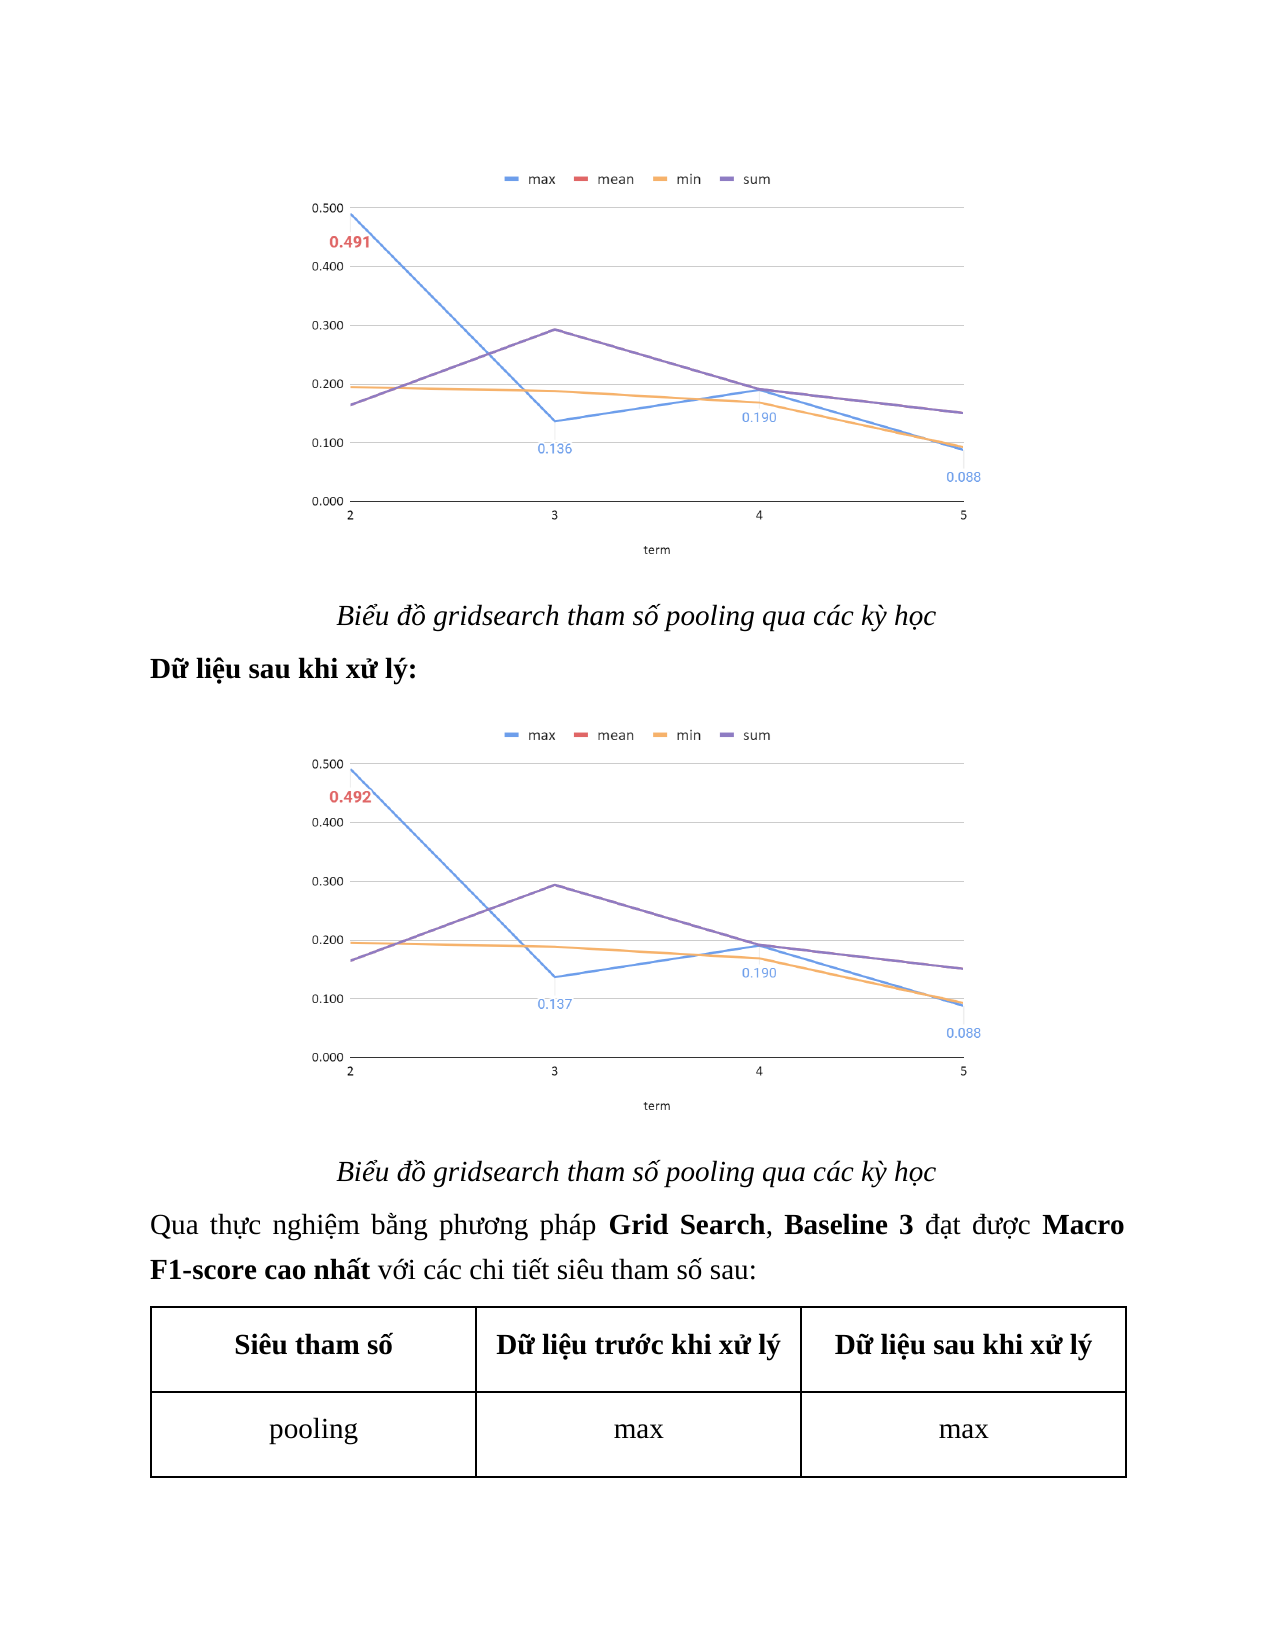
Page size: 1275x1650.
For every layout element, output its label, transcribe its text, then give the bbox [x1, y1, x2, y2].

text Biểu đồ gridsearch tham số pooling qua các kỳ học [150, 1154, 1125, 1187]
picture [290, 705, 985, 1134]
picture [290, 150, 985, 578]
text Biểu đồ gridsearch tham số pooling qua các kỳ học [150, 598, 1125, 632]
text Dữ liệu sau khi xử lý: [150, 652, 1125, 685]
table_cell max [802, 1393, 1125, 1476]
table_header Siêu tham số [152, 1308, 475, 1391]
table_header Dữ liệu sau khi xử lý [802, 1308, 1125, 1391]
text Qua thực nghiệm bằng phương pháp Grid Search, Baseline 3 đạt được Macro F1-score cao nhất với các chi tiết siêu tham số sau: [150, 1207, 1125, 1286]
table_cell max [477, 1393, 800, 1476]
table_header Dữ liệu trước khi xử lý [477, 1308, 800, 1391]
table_cell pooling [152, 1393, 475, 1476]
